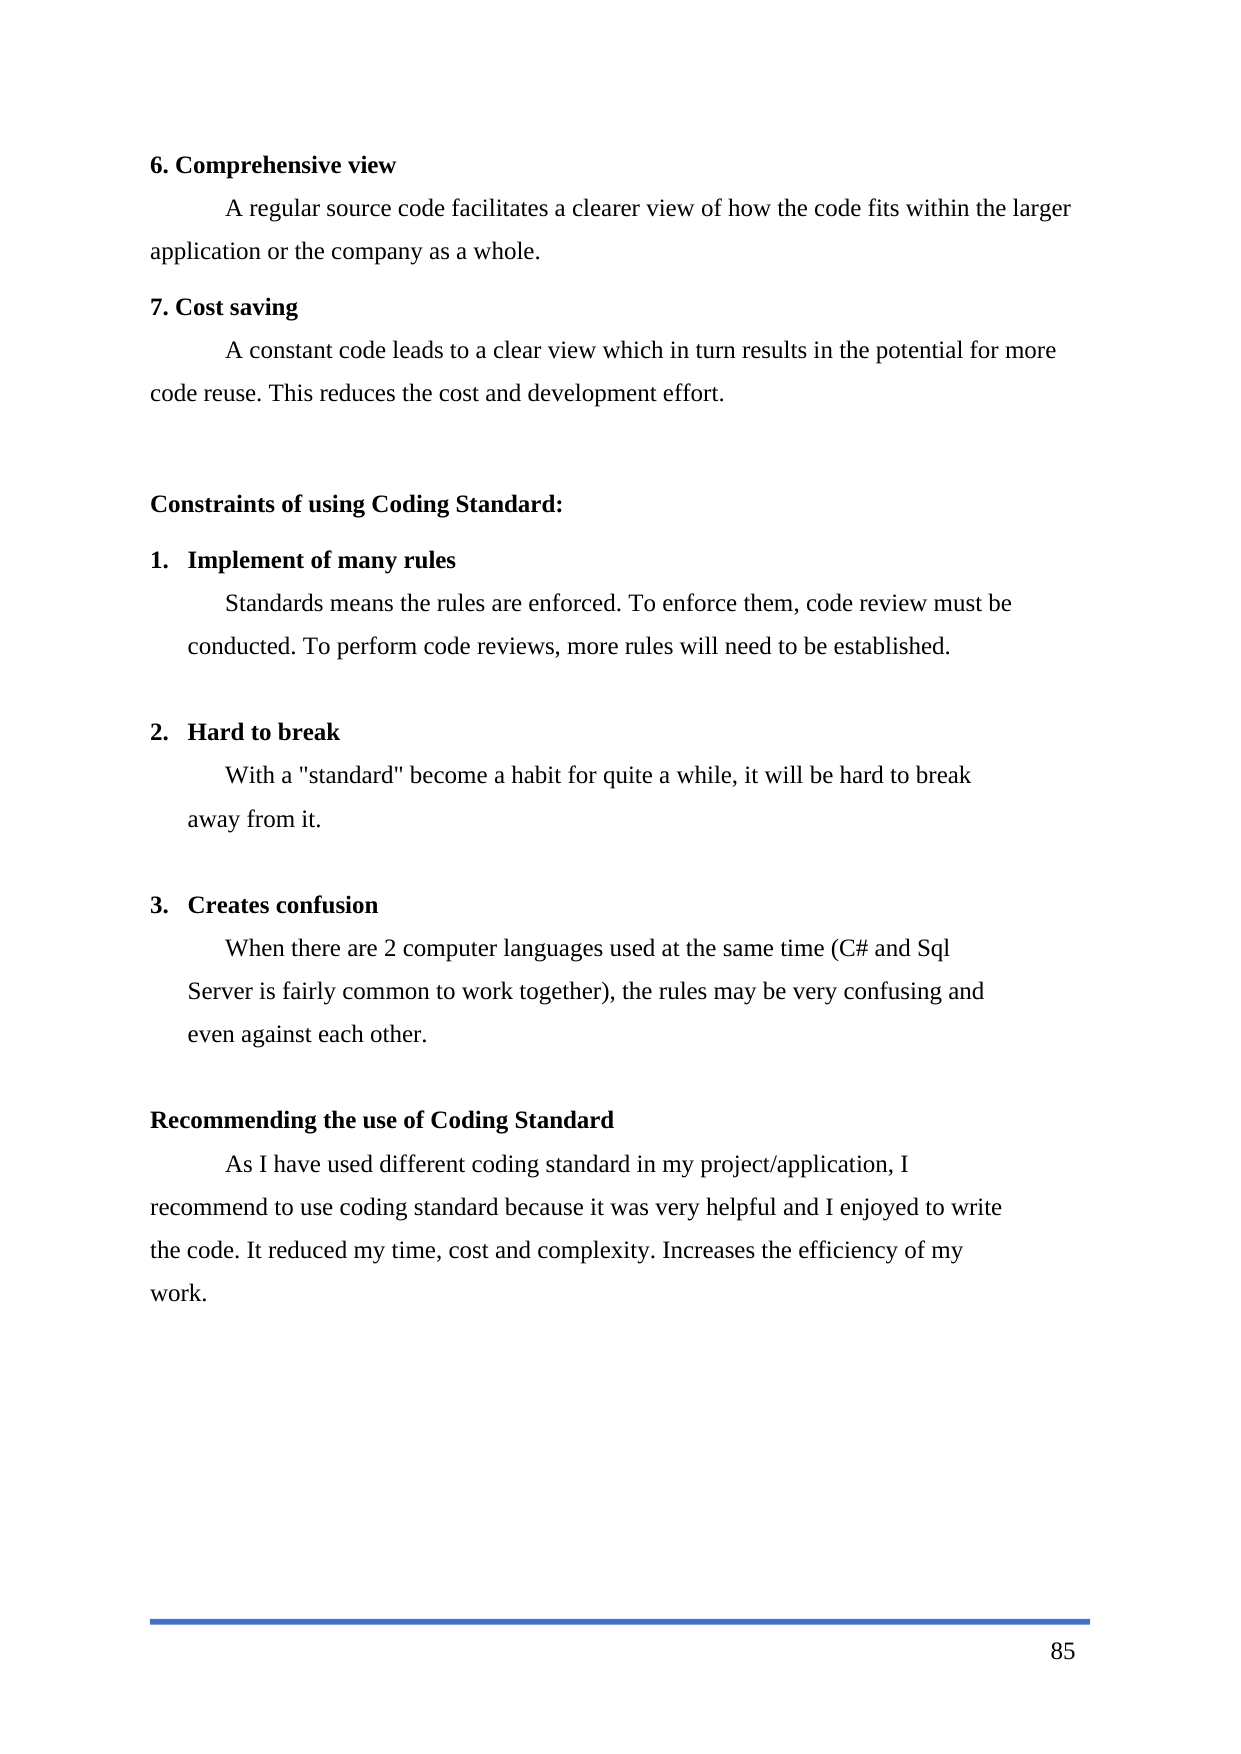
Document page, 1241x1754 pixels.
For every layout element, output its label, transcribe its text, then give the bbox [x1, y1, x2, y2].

list With a "standard" become a habit for quite a while, it will be hard to break away from it. [187, 761, 1012, 832]
list Implement of many rules [150, 545, 1090, 574]
list Creates confusion [150, 890, 1012, 919]
text 7. Cost saving A constant code leads to a clear view which in turn results in the potential for more code reuse. This reduces the cost and development effort. [150, 292, 1090, 407]
list Hard to break [150, 717, 1012, 746]
text Constraints of using Coding Standard: [150, 489, 1090, 518]
list Recommending the use of Coding Standard [150, 1106, 1012, 1134]
list Standards means the rules are enforced. To enforce them, code review must be conducted. To perform code reviews, more rules will need to be established. [187, 588, 1090, 660]
list When there are 2 computer languages used at the same time (C# and Sql Server is fairly common to work together), the rules may be very confusing and even against each other. [187, 933, 1012, 1048]
text 6. Comprehensive view A regular source code facilitates a clearer view of how the code fits within the larger application or the company as a whole. [150, 150, 1090, 265]
list As I have used different coding standard in my project/application, I recommend to use coding standard because it was very helpful and I enjoyed to write the code. It reduced my time, cost and complexity. Increases the efficiency of my work. [150, 1149, 1012, 1307]
